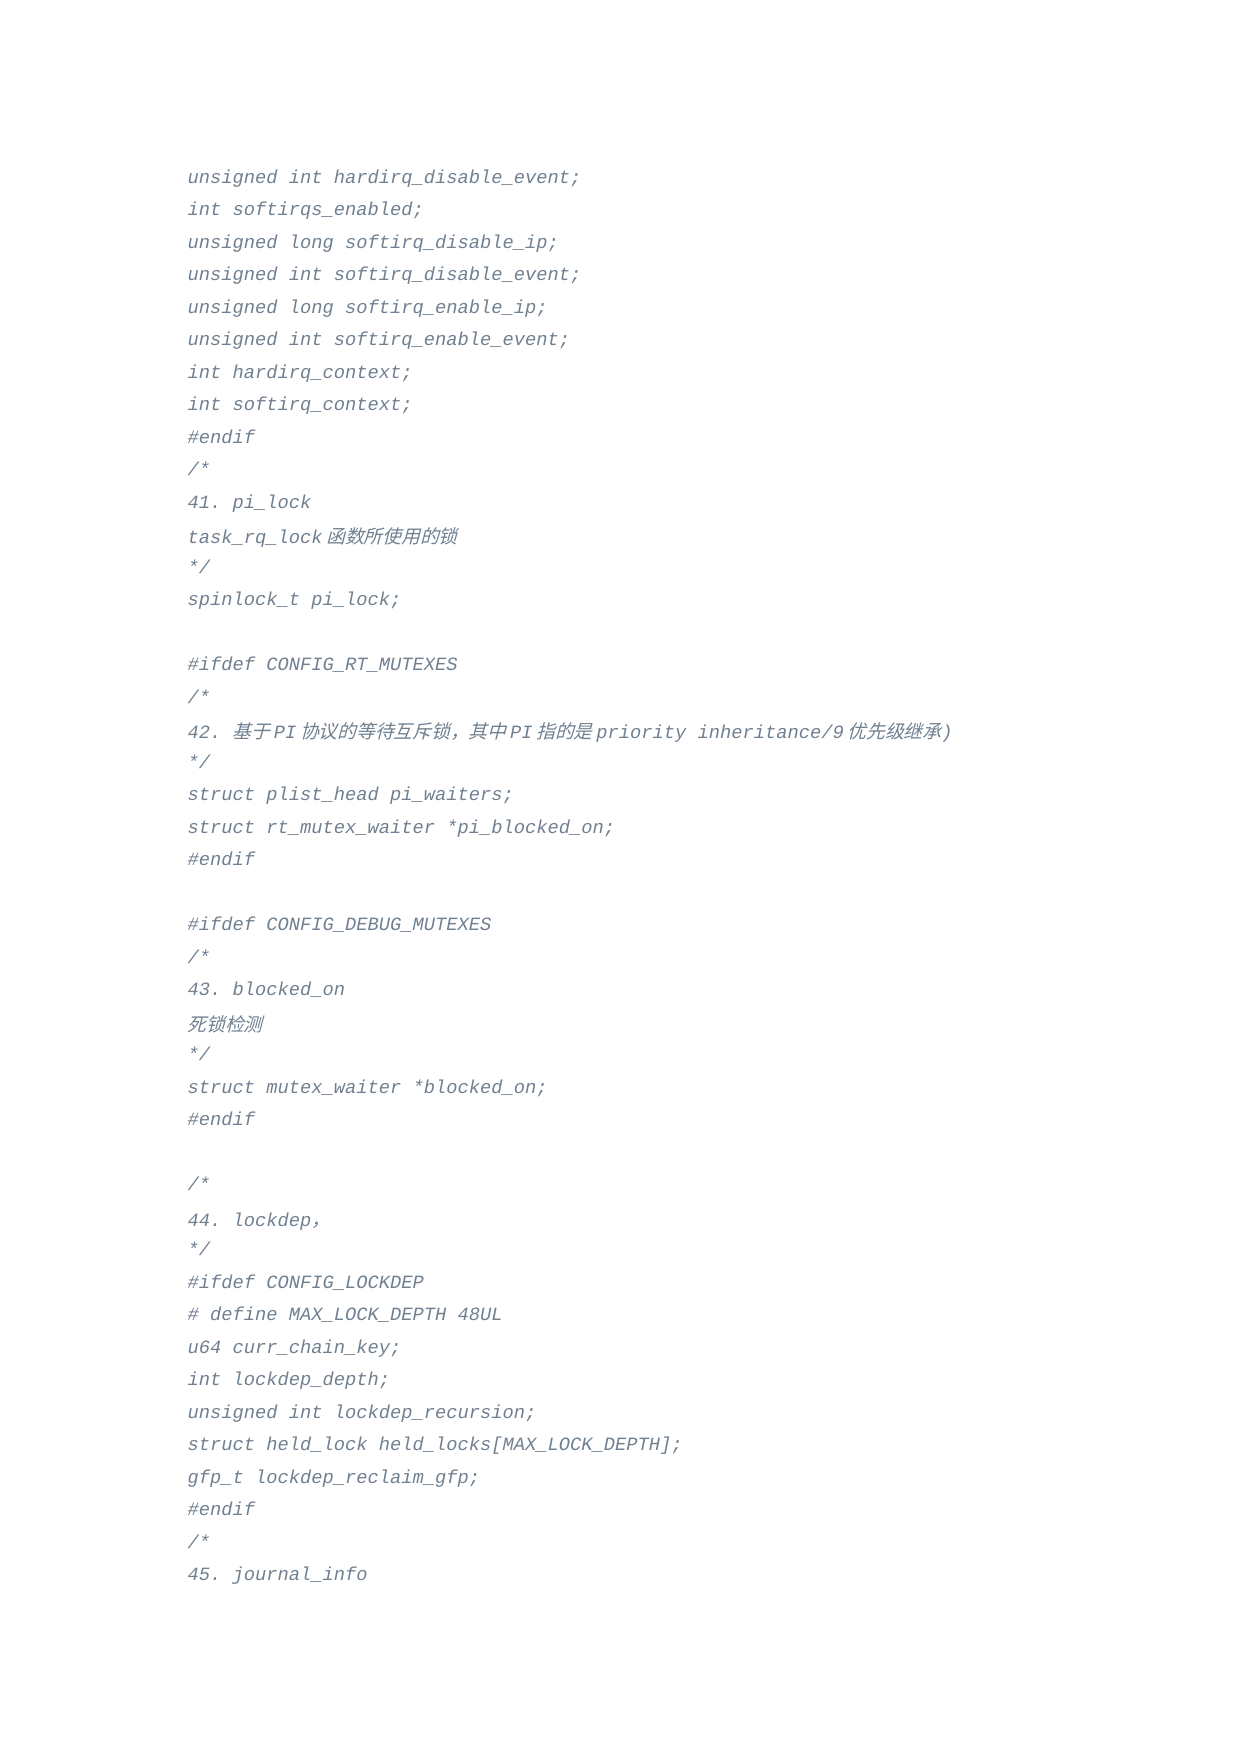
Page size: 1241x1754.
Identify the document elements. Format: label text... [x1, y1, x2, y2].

text #endif [187, 1104, 1053, 1137]
text /* [187, 1169, 1053, 1202]
text #ifdef CONFIG_DEBUG_MUTEXES [187, 909, 1053, 942]
text #ifdef CONFIG_RT_MUTEXES [187, 649, 1053, 682]
text struct rt_mutex_waiter *pi_blocked_on; [187, 812, 1053, 844]
text unsigned int lockdep_recursion; [187, 1397, 1053, 1429]
text int softirq_context; [187, 389, 1053, 422]
text struct plist_head pi_waiters; [187, 779, 1053, 812]
text 44. lockdep， [187, 1202, 1053, 1234]
text */ [187, 552, 1053, 584]
text unsigned long softirq_disable_ip; [187, 227, 1053, 259]
text 43. blocked_on [187, 974, 1053, 1007]
text #endif [187, 422, 1053, 454]
text unsigned int softirq_enable_event; [187, 324, 1053, 357]
text 42. 基于PI协议的等待互斥锁，其中PI指的是priority inheritance/9优先级继承) [187, 714, 1053, 747]
text spinlock_t pi_lock; [187, 584, 1053, 617]
text int softirqs_enabled; [187, 194, 1053, 227]
text gfp_t lockdep_reclaim_gfp; [187, 1462, 1053, 1494]
text # define MAX_LOCK_DEPTH 48UL [187, 1299, 1053, 1332]
text /* [187, 454, 1053, 487]
text */ [187, 1039, 1053, 1072]
text 45. journal_info [187, 1559, 1053, 1592]
text int lockdep_depth; [187, 1364, 1053, 1397]
text 死锁检测 [187, 1007, 1053, 1039]
text unsigned int hardirq_disable_event; [187, 162, 1053, 194]
text /* [187, 942, 1053, 974]
text u64 curr_chain_key; [187, 1332, 1053, 1364]
text int hardirq_context; [187, 357, 1053, 389]
text struct held_lock held_locks[MAX_LOCK_DEPTH]; [187, 1429, 1053, 1462]
text task_rq_lock函数所使用的锁 [187, 519, 1053, 552]
text /* [187, 682, 1053, 714]
text /* [187, 1527, 1053, 1559]
text #endif [187, 1494, 1053, 1527]
text 41. pi_lock [187, 487, 1053, 519]
text unsigned long softirq_enable_ip; [187, 292, 1053, 324]
text #endif [187, 844, 1053, 877]
text */ [187, 747, 1053, 779]
text */ [187, 1234, 1053, 1267]
text unsigned int softirq_disable_event; [187, 259, 1053, 292]
text struct mutex_waiter *blocked_on; [187, 1072, 1053, 1104]
text #ifdef CONFIG_LOCKDEP [187, 1267, 1053, 1299]
